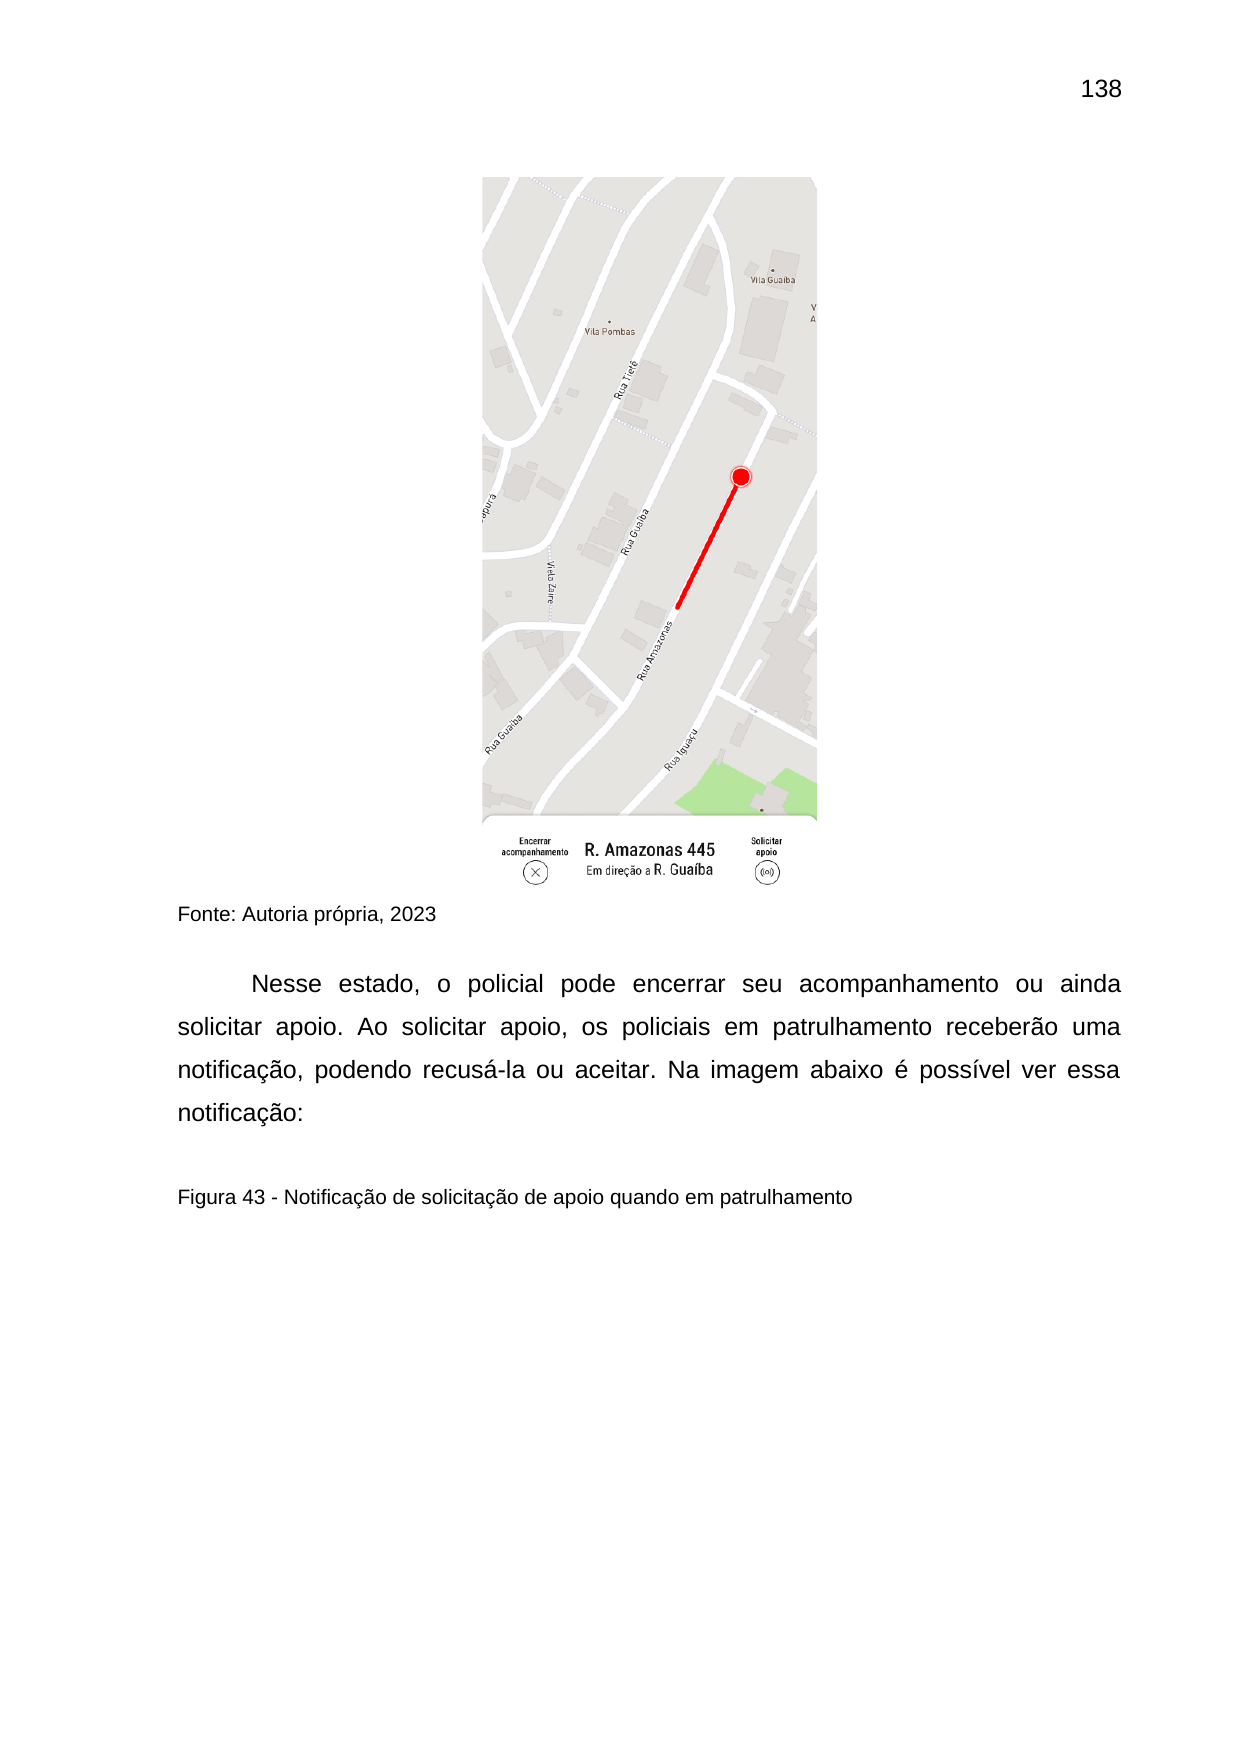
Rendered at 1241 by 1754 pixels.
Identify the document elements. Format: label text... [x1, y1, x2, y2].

picture [482, 177, 818, 902]
text Fonte: Autoria própria, 2023 [177, 902, 1122, 926]
text Nesse estado, o policial pode encerrar seu acompanhamento ou ainda solicitar apoio. Ao solicitar apoio, os policiais em patrulhamento receberão uma notificação, podendo recusá-la ou aceitar. Na imagem abaixo é possível ver essa notificação: [177, 969, 1122, 1127]
